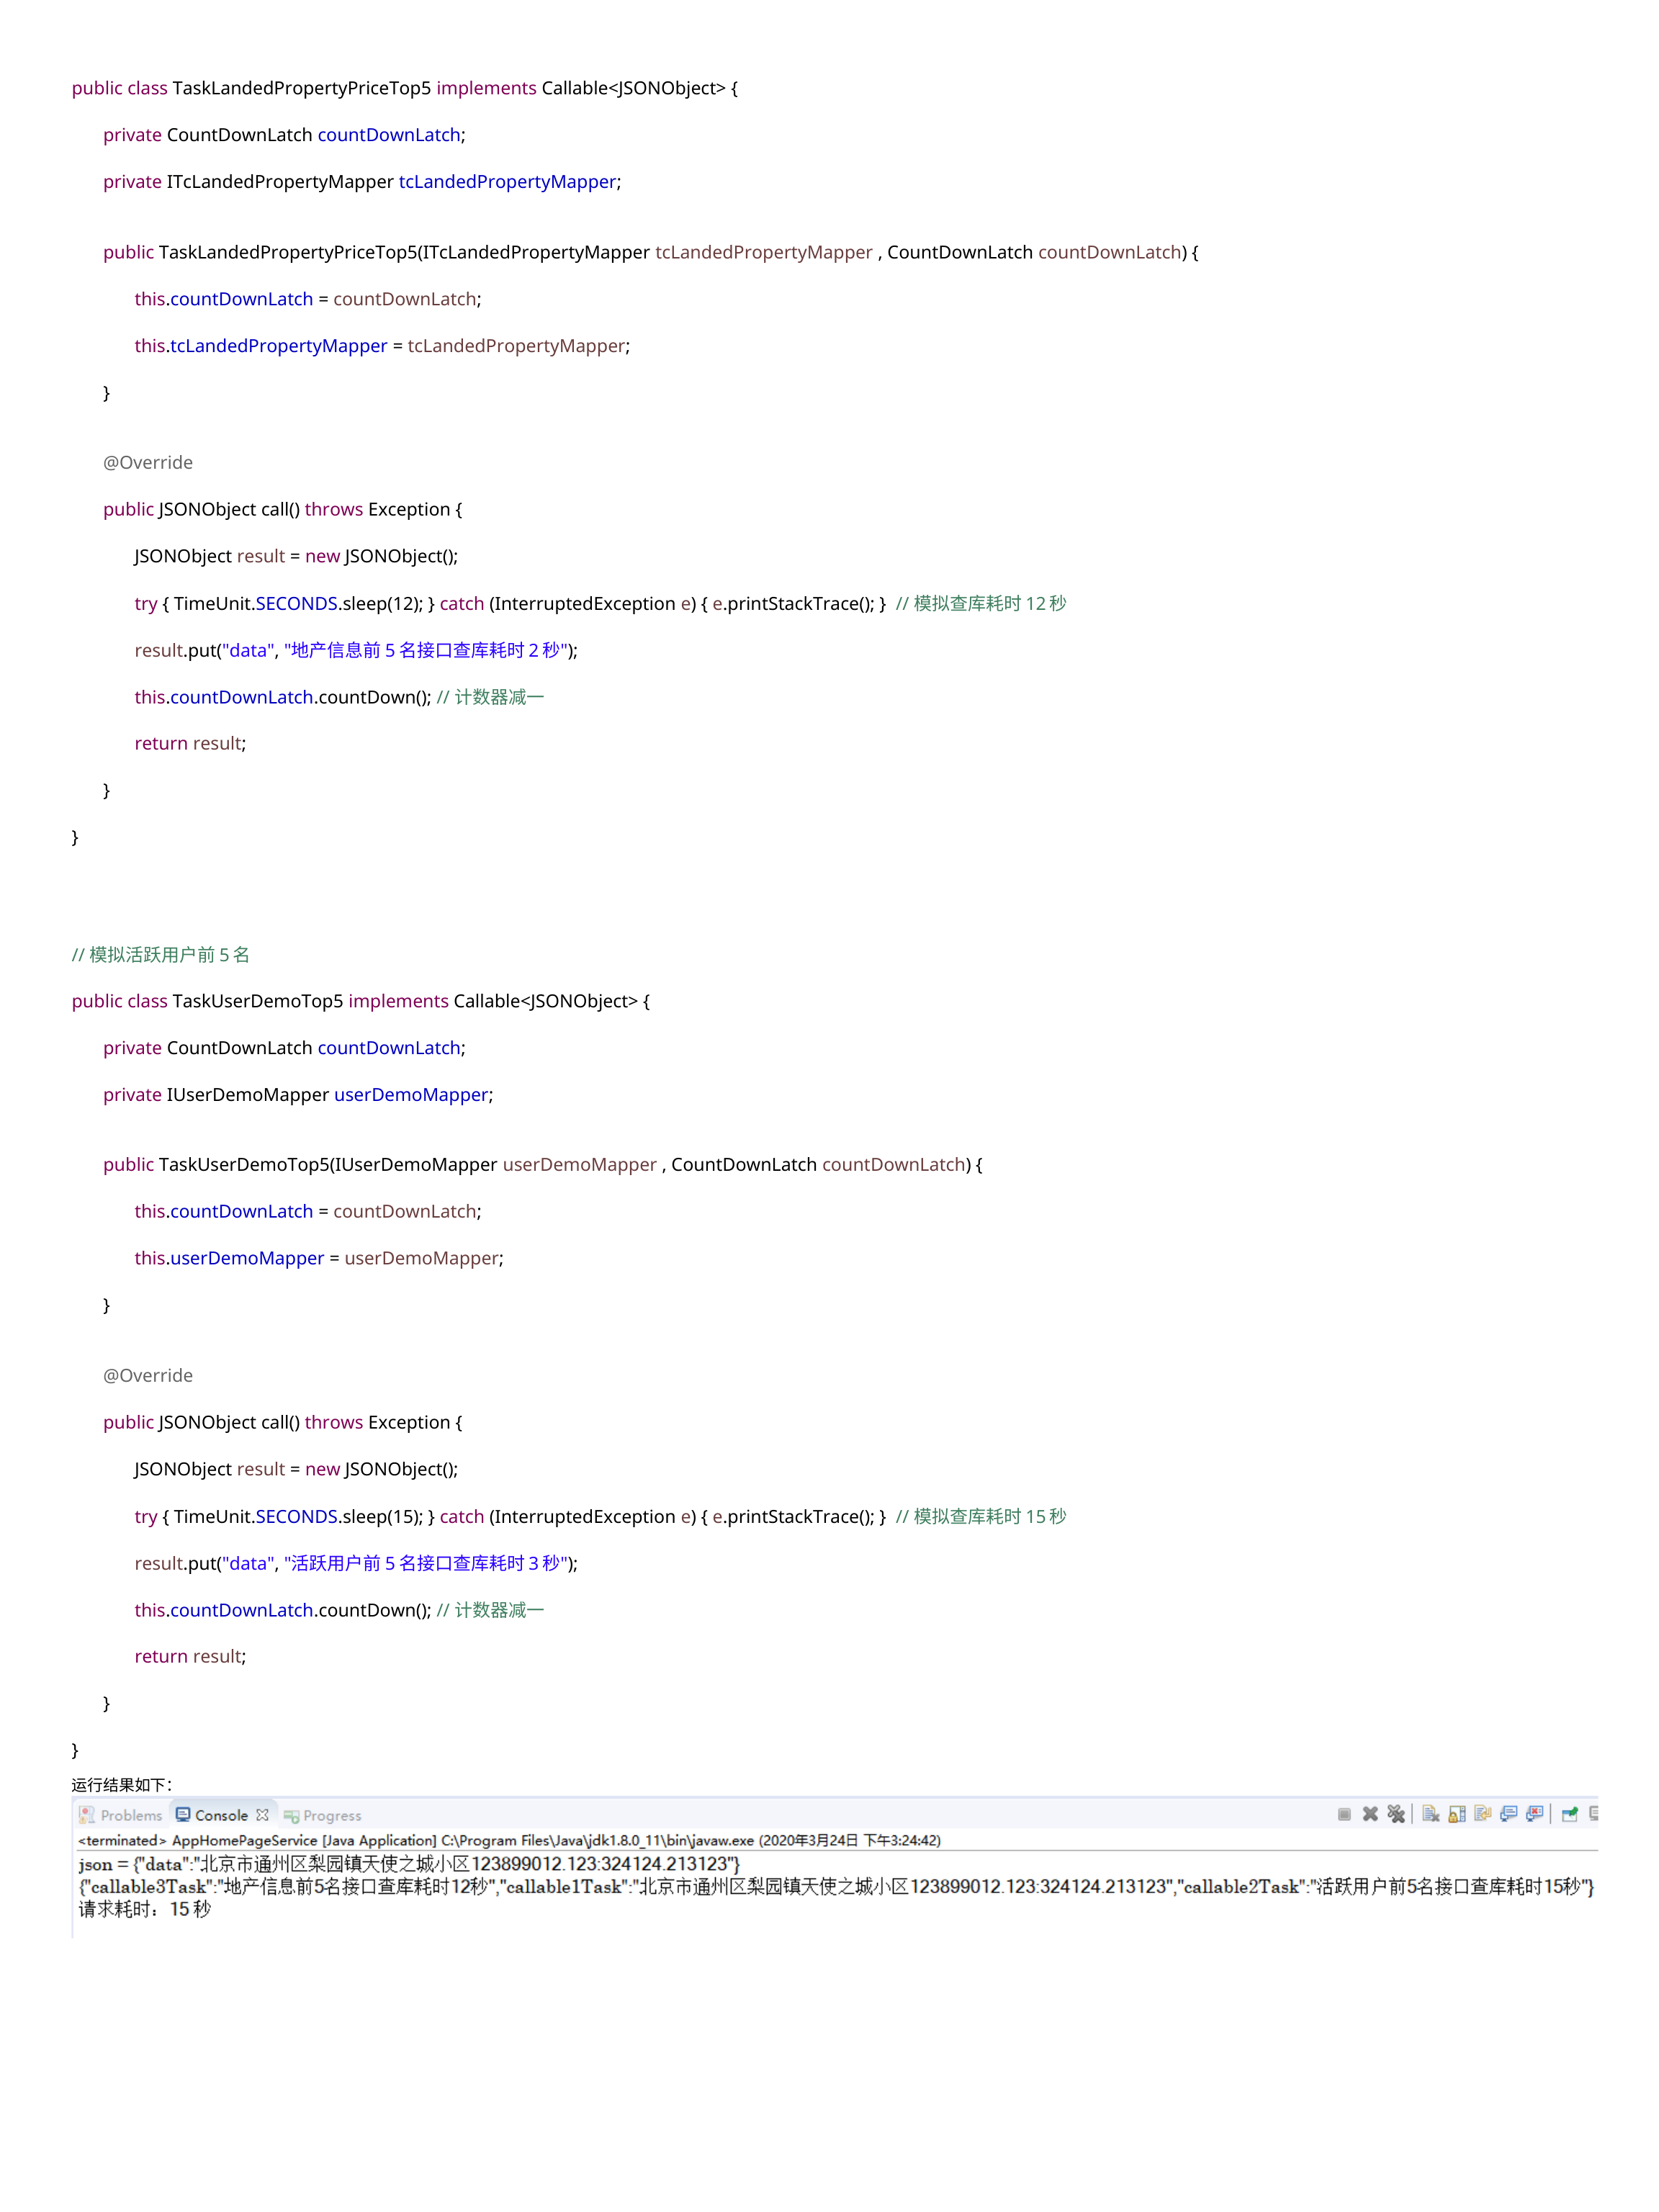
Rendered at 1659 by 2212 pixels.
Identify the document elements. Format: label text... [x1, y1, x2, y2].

text result.put("data", "地产信息前5名接口查库耗时2秒"); [71, 626, 1604, 673]
text } [71, 1679, 1604, 1726]
text private CountDownLatch countDownLatch; [71, 1024, 1604, 1071]
text // 模拟活跃用户前5名 [71, 930, 1604, 977]
text public class TaskLandedPropertyPriceTop5 implements Callable<JSONObject> { [71, 64, 1604, 111]
text private CountDownLatch countDownLatch; [71, 111, 1604, 158]
text } [71, 766, 1604, 813]
text this.countDownLatch.countDown(); // 计数器减一 [71, 1586, 1604, 1632]
text private IUserDemoMapper userDemoMapper; [71, 1071, 1604, 1118]
text } [71, 1281, 1604, 1328]
text this.countDownLatch = countDownLatch; [71, 1187, 1604, 1234]
text this.countDownLatch.countDown(); // 计数器减一 [71, 673, 1604, 719]
text JSONObject result = new JSONObject(); [71, 532, 1604, 579]
text this.userDemoMapper = userDemoMapper; [71, 1234, 1604, 1281]
text return result; [71, 719, 1604, 766]
text public TaskLandedPropertyPriceTop5(ITcLandedPropertyMapper tcLandedPropertyMapper , CountDownLatch countDownLatch) { [71, 228, 1604, 275]
text 运行结果如下： [71, 1773, 1604, 1796]
text this.countDownLatch = countDownLatch; [71, 275, 1604, 322]
text } [71, 369, 1604, 415]
text this.tcLandedPropertyMapper = tcLandedPropertyMapper; [71, 322, 1604, 369]
text } [71, 1726, 1604, 1773]
text private ITcLandedPropertyMapper tcLandedPropertyMapper; [71, 158, 1604, 204]
text try { TimeUnit.SECONDS.sleep(12); } catch (InterruptedException e) { e.printStackTrace(); } // 模拟查库耗时12秒 [71, 579, 1604, 626]
text public TaskUserDemoTop5(IUserDemoMapper userDemoMapper , CountDownLatch countDownLatch) { [71, 1141, 1604, 1187]
text result.put("data", "活跃用户前5名接口查库耗时3秒"); [71, 1539, 1604, 1586]
text try { TimeUnit.SECONDS.sleep(15); } catch (InterruptedException e) { e.printStackTrace(); } // 模拟查库耗时15秒 [71, 1492, 1604, 1539]
text JSONObject result = new JSONObject(); [71, 1445, 1604, 1492]
text @Override [71, 1352, 1604, 1398]
text public JSONObject call() throws Exception { [71, 485, 1604, 532]
text public JSONObject call() throws Exception { [71, 1398, 1604, 1445]
text return result; [71, 1632, 1604, 1679]
text } [71, 813, 1604, 860]
text @Override [71, 439, 1604, 485]
text public class TaskUserDemoTop5 implements Callable<JSONObject> { [71, 977, 1604, 1024]
picture [71, 1796, 1599, 1938]
